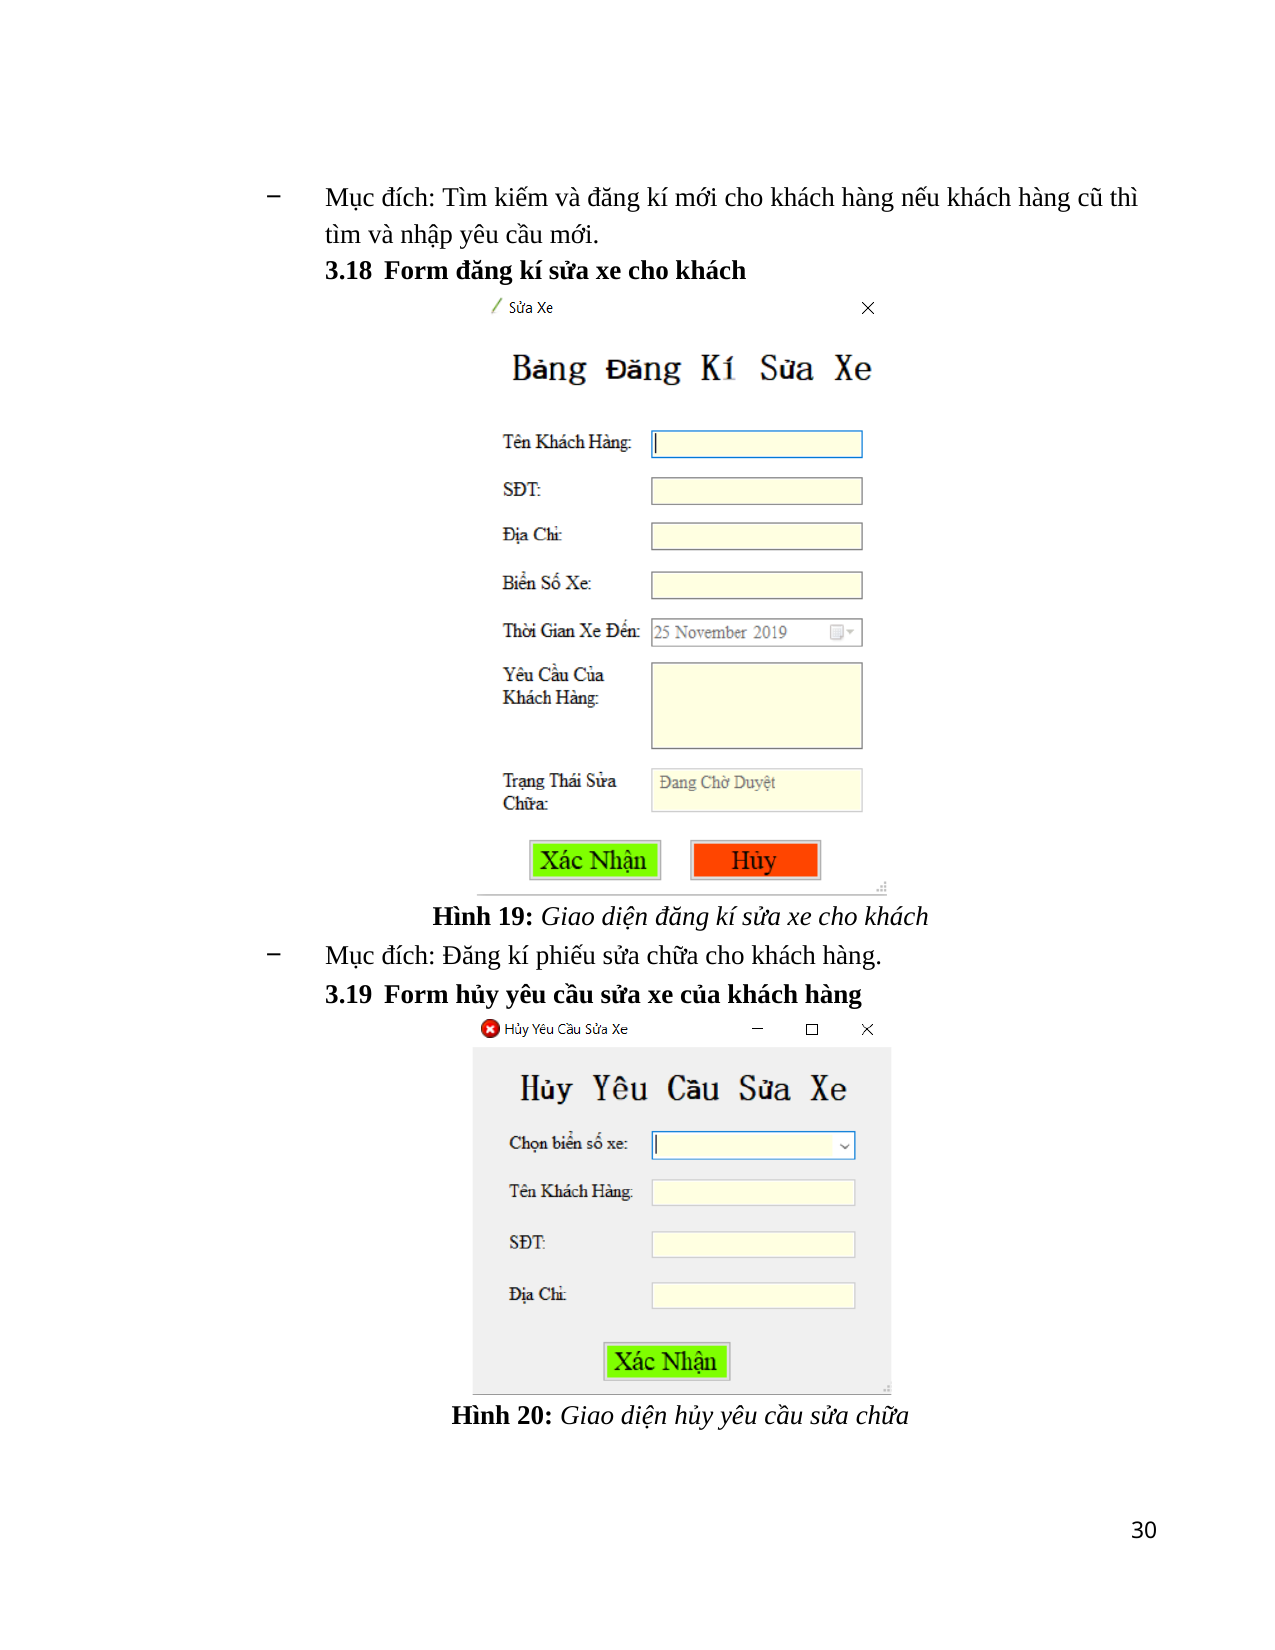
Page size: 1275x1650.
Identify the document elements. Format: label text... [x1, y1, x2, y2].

list Form hủy yêu cầu sửa xe của khách hàng [325, 978, 1157, 1009]
list Form đăng kí sửa xe cho khách [325, 254, 1157, 286]
picture [476, 290, 887, 896]
list Hình 20: Giao diện hủy yêu cầu sửa chữa [207, 1399, 1157, 1430]
list Hình 19: Giao diện đăng kí sửa xe cho khách [207, 900, 1157, 931]
list Mục đích: Tìm kiếm và đăng kí mới cho khách hàng nếu khách hàng cũ thì tìm và nhập yêu cầu mới. [266, 177, 1157, 250]
list Mục đích: Đăng kí phiếu sửa chữa cho khách hàng. [266, 936, 1157, 973]
picture [472, 1013, 892, 1395]
